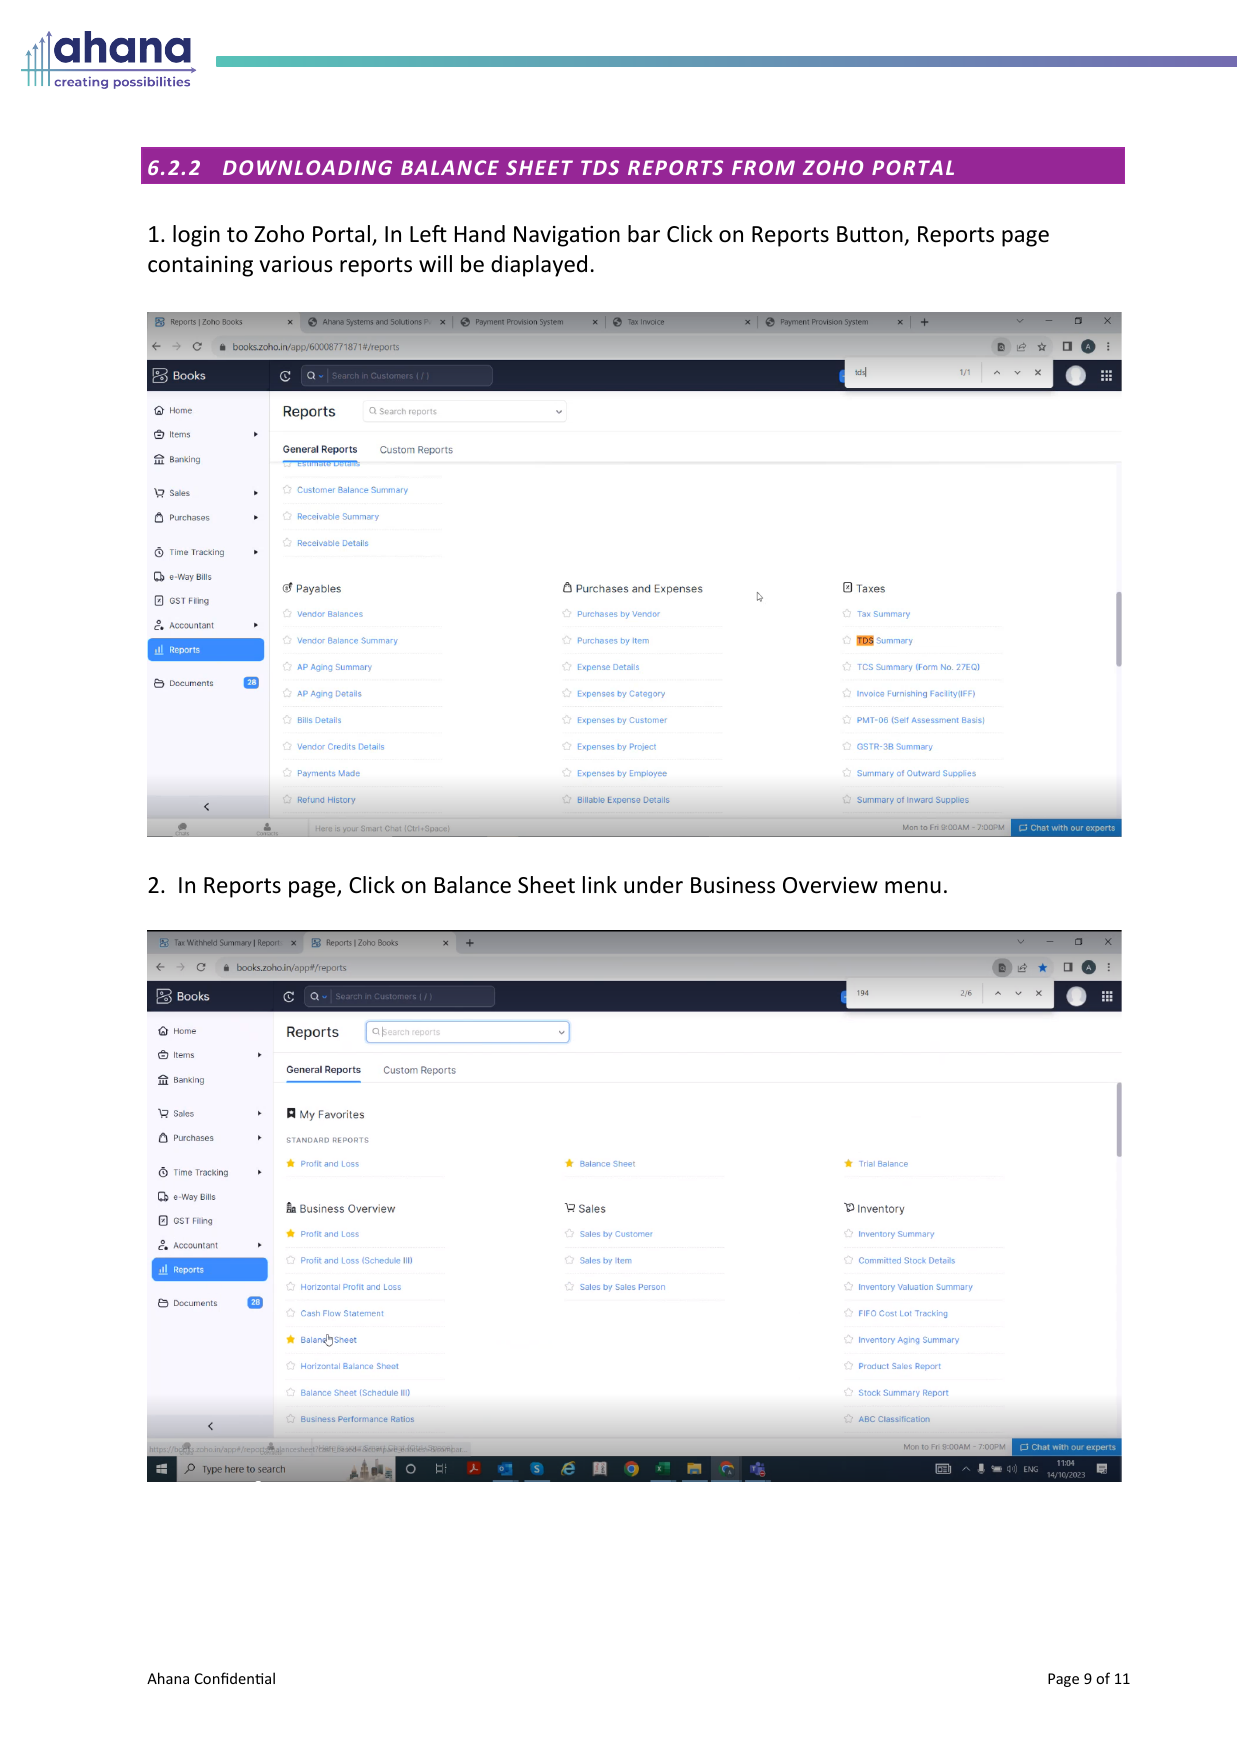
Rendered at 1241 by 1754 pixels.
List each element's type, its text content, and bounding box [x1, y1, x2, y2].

picture [21, 31, 197, 89]
text 2. In Reports page, Click on Balance Sheet link under Business Overview menu. [147, 869, 1122, 900]
picture [147, 930, 1122, 1482]
subtitle Downloading balance sheet TDS reports from Zoho Portal [143, 149, 1124, 183]
text 1. login to Zoho Portal, In Left Hand Navigation bar Click on Reports Button, Reports page containing various reports will be diaplayed. [147, 218, 1122, 279]
picture [147, 312, 1122, 837]
